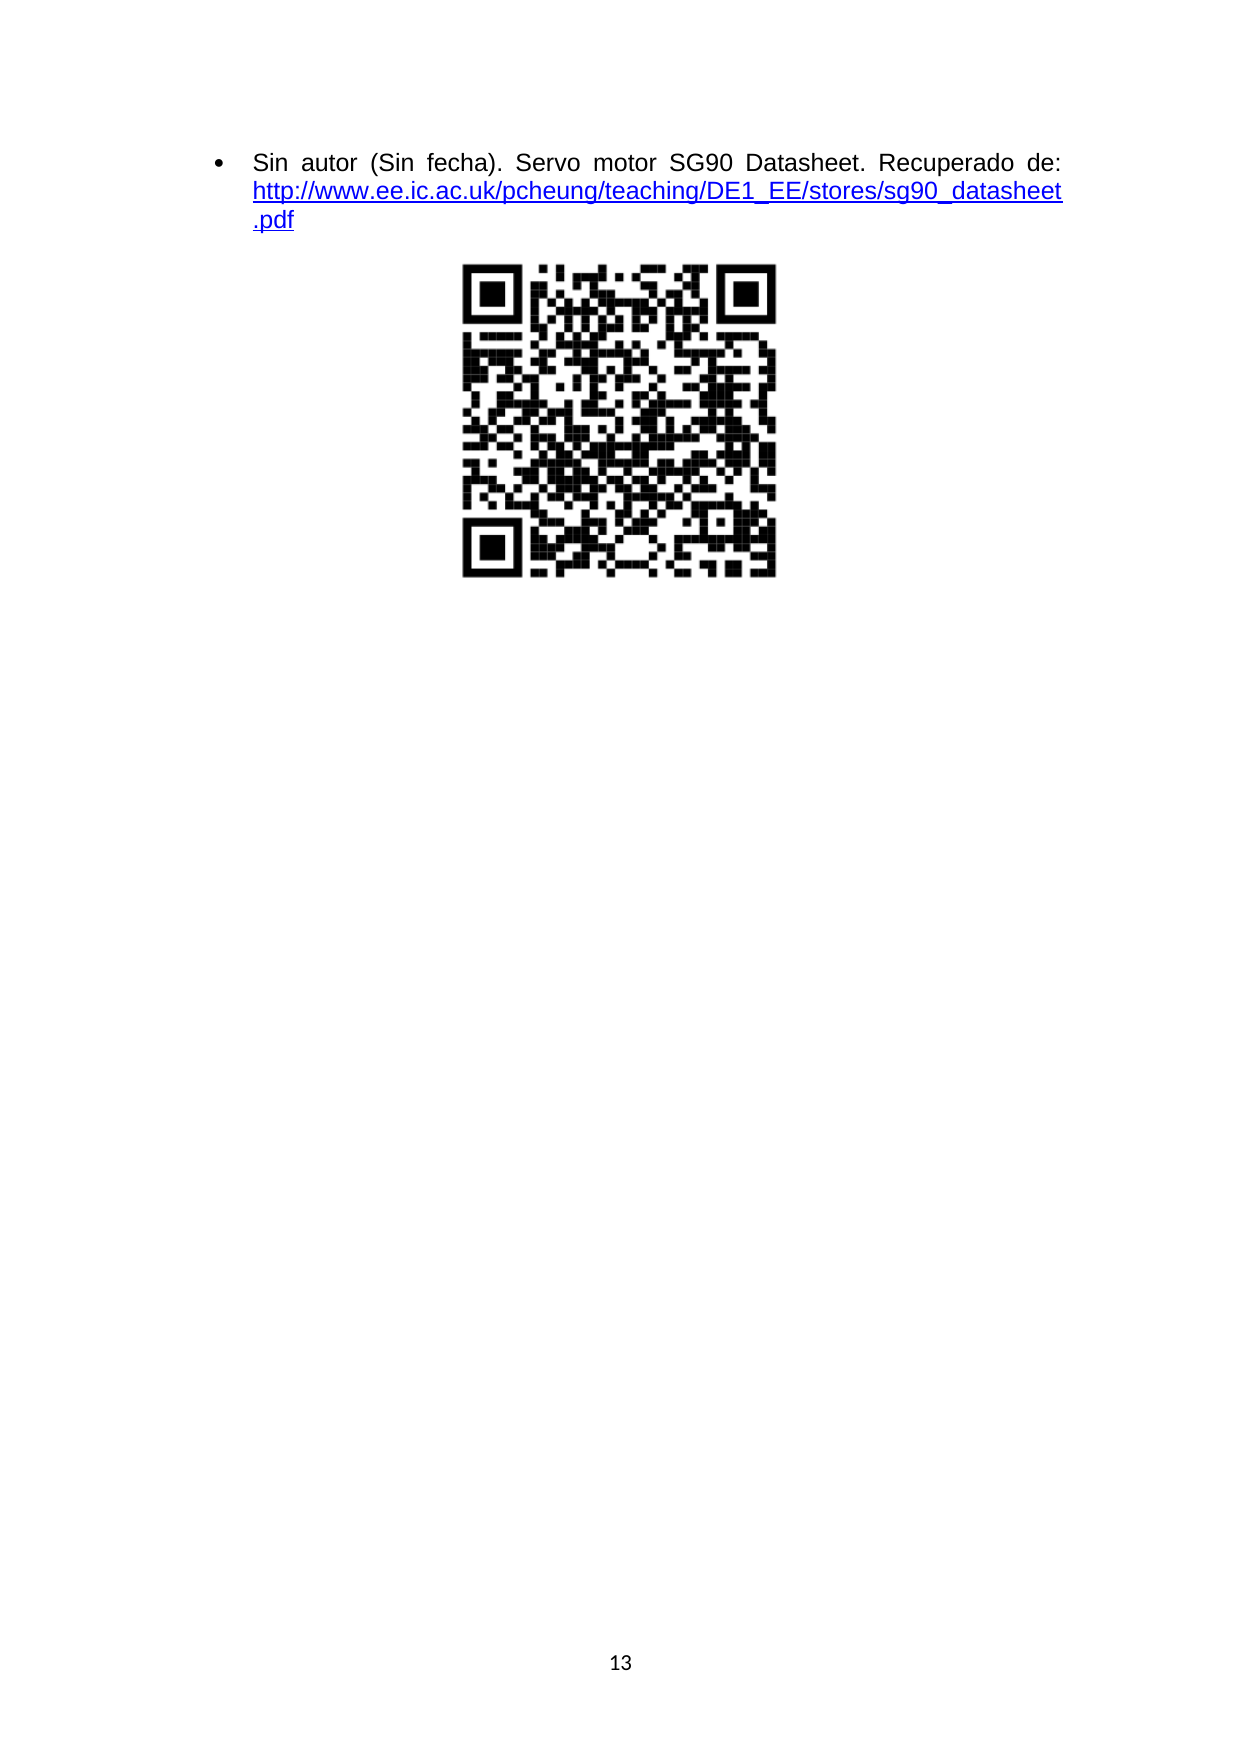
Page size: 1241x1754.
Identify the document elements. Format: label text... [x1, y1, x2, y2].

list Sin autor (Sin fecha). Servo motor SG90 Datasheet. Recuperado de: http://www.ee.ic.ac.uk/pcheung/teaching/DE1_EE/stores/sg90_datasheet.pdf [215, 148, 1063, 234]
picture [453, 257, 788, 593]
